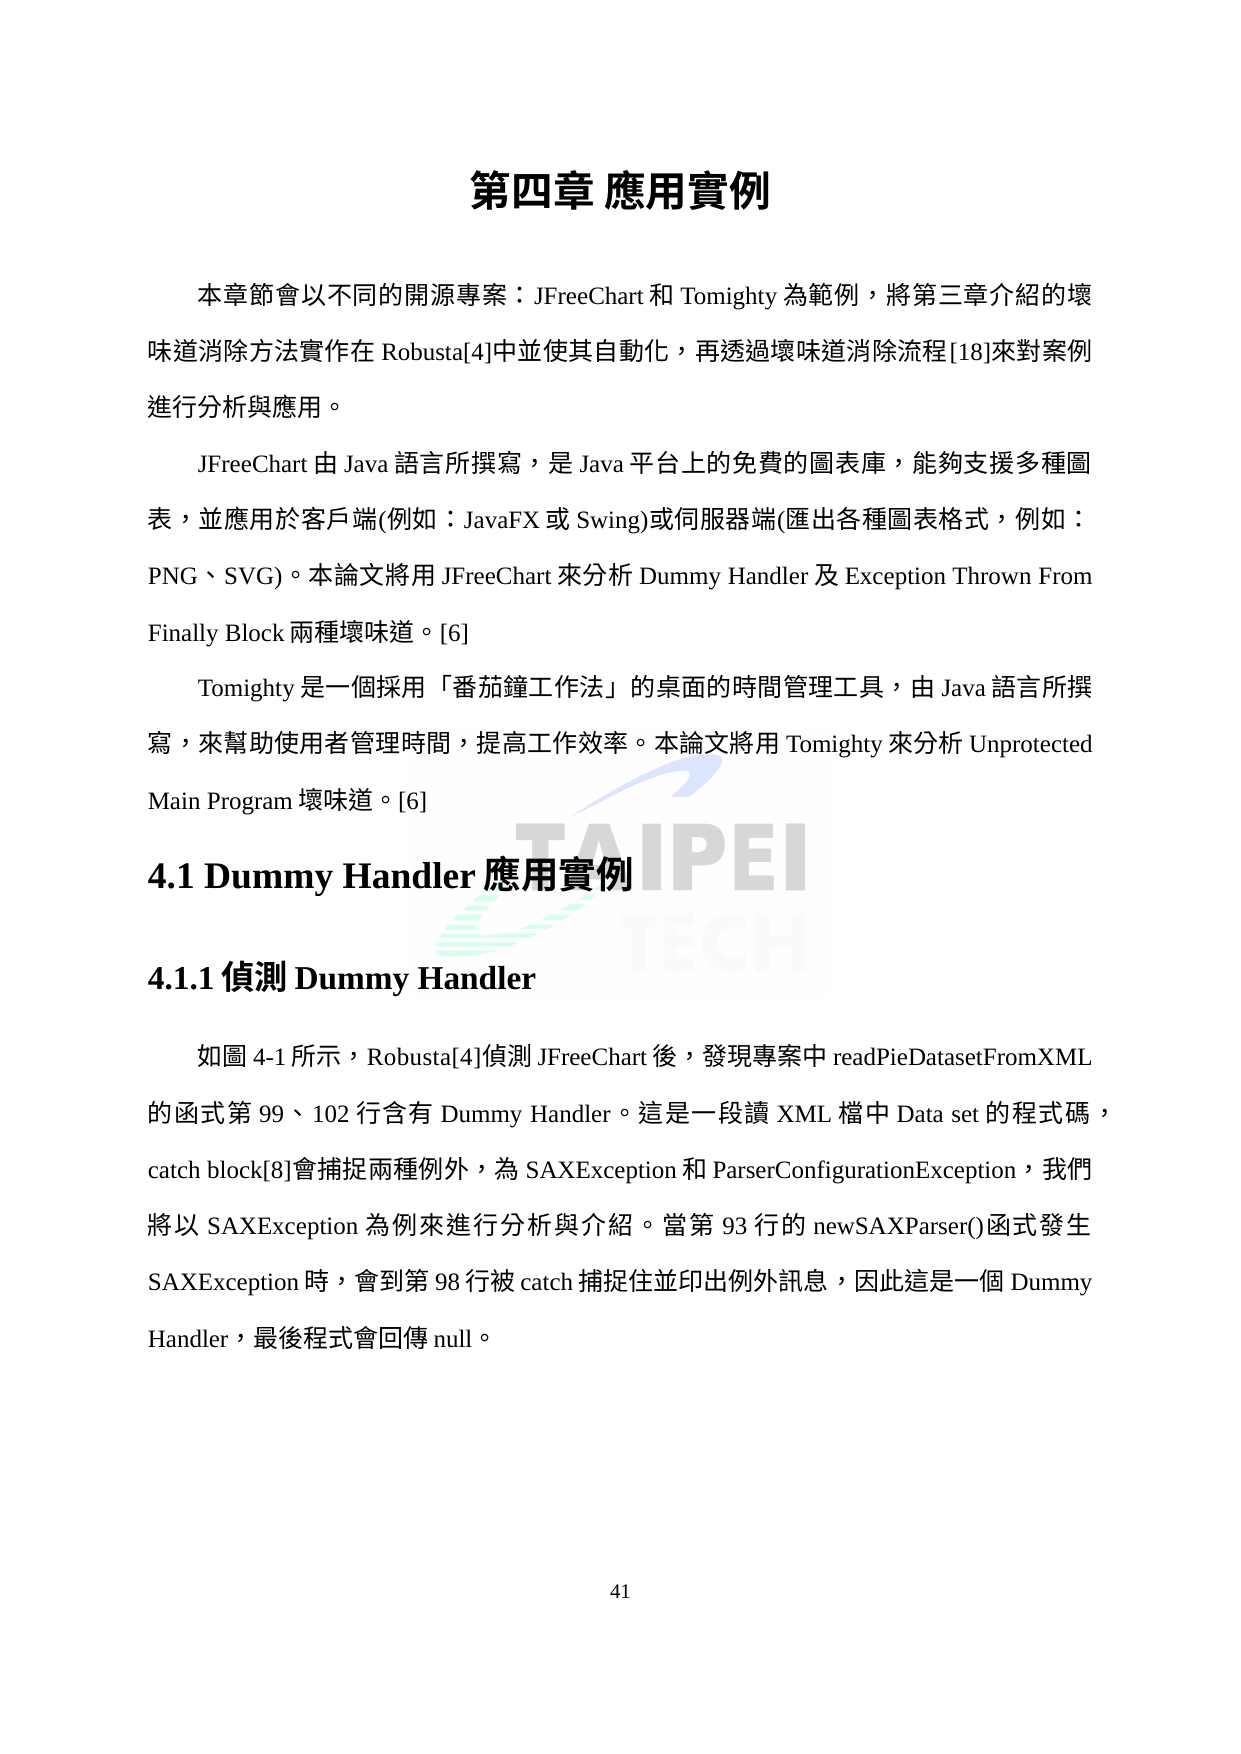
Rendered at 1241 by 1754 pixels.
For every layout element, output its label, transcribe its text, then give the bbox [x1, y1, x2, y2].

text JFreeChart由Java語言所撰寫，是Java平台上的免費的圖表庫，能夠支援多種圖表，並應用於客戶端(例如：JavaFX或Swing)或伺服器端(匯出各種圖表格式，例如：PNG、SVG)。本論文將用JFreeChart來分析Dummy Handler及Exception Thrown From Finally Block兩種壞味道。[6] [148, 443, 1092, 649]
subtitle 第四章 應用實例 [148, 151, 1092, 226]
text Tomighty是一個採用「番茄鐘工作法」的桌面的時間管理工具，由Java語言所撰寫，來幫助使用者管理時間，提高工作效率。本論文將用Tomighty來分析Unprotected Main Program壞味道。[6] [148, 667, 1092, 817]
subtitle 4.1 Dummy Handler應用實例 [148, 835, 1092, 910]
subtitle 4.1.1偵測Dummy Handler [148, 937, 1092, 1012]
text 本章節會以不同的開源專案：JFreeChart和Tomighty為範例，將第三章介紹的壞味道消除方法實作在Robusta[4]中並使其自動化，再透過壞味道消除流程[18]來對案例進行分析與應用。 [148, 274, 1092, 424]
text 如圖4-1所示，Robusta[4]偵測JFreeChart後，發現專案中readPieDatasetFromXML的函式第99、102行含有Dummy Handler。這是一段讀XML檔中Data set的程式碼，catch block[8]會捕捉兩種例外，為SAXException和ParserConfigurationException，我們將以SAXException為例來進行分析與介紹。當第93行的newSAXParser()函式發生SAXException時，會到第98行被catch捕捉住並印出例外訊息，因此這是一個Dummy Handler，最後程式會回傳null。 [148, 1036, 1092, 1355]
